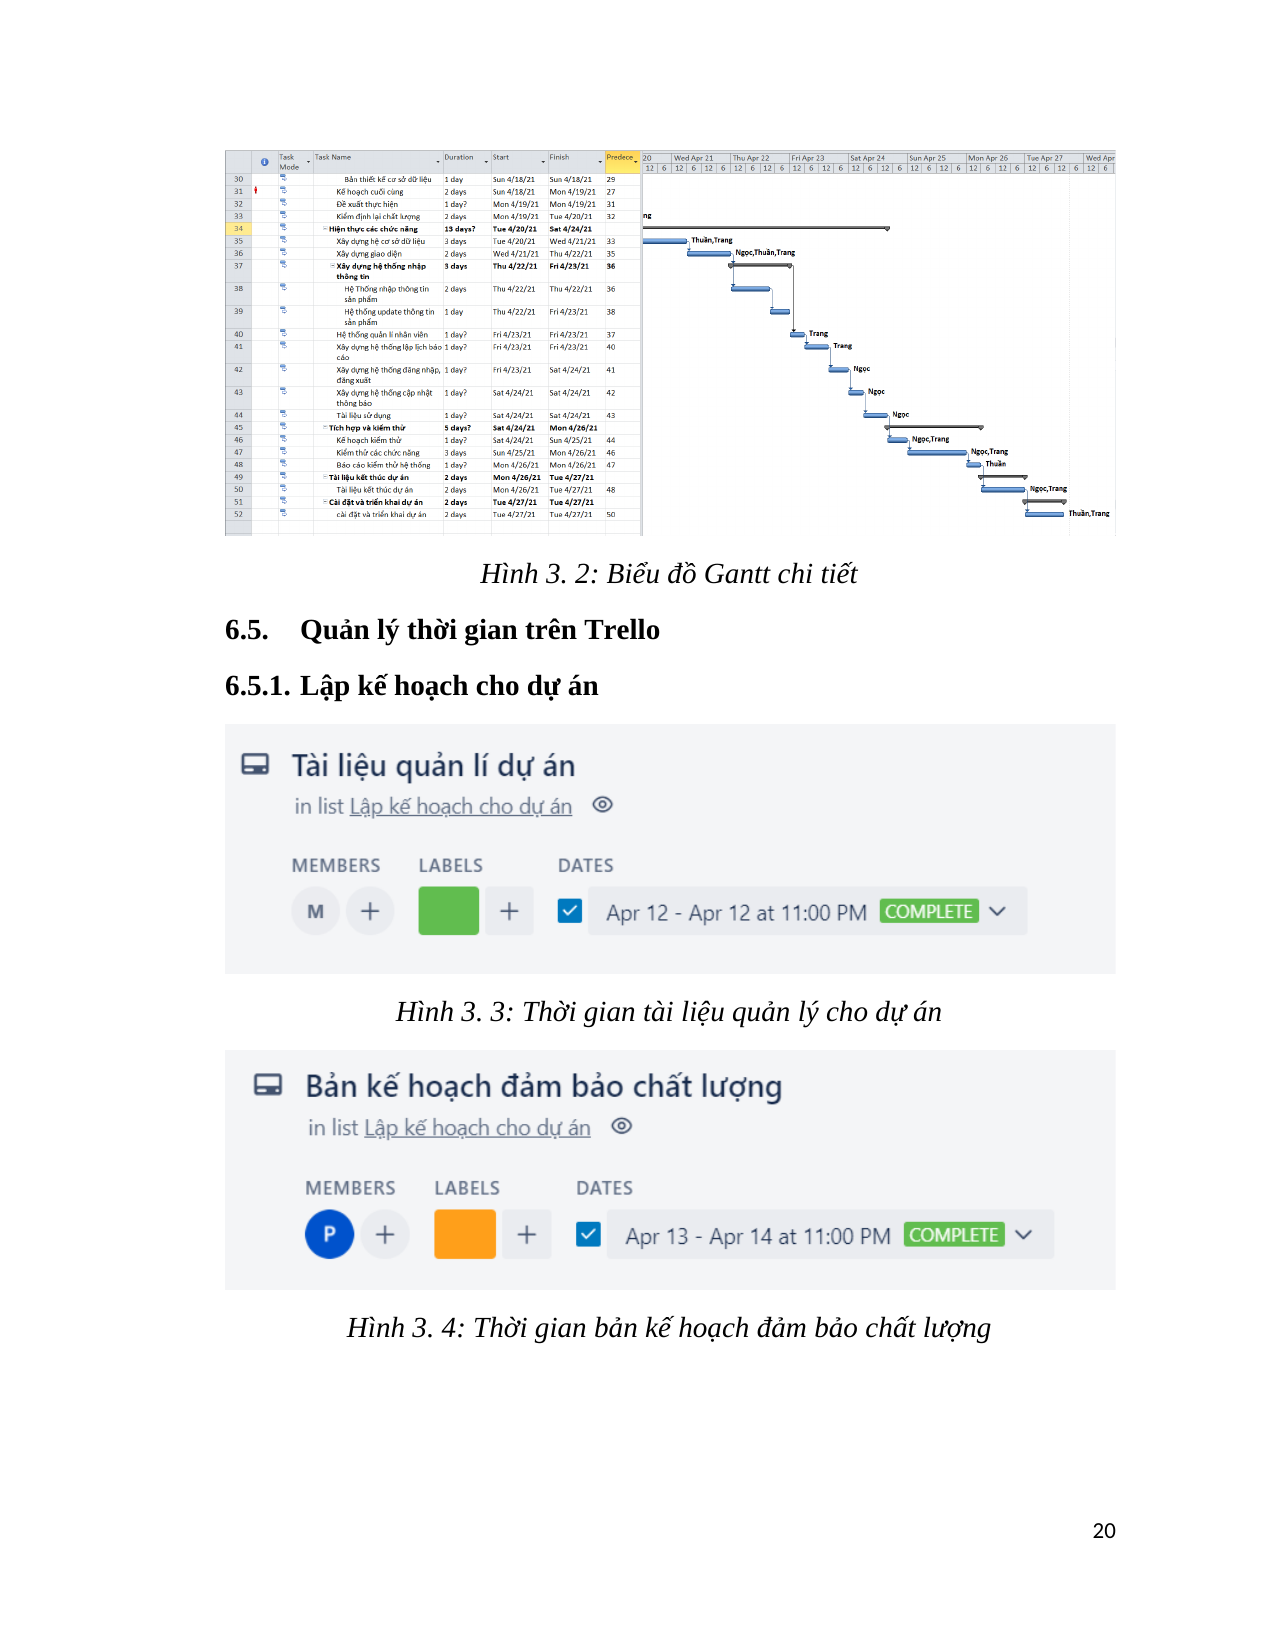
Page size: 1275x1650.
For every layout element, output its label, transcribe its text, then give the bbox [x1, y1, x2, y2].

text Hình 3. 2: Biểu đồ Gantt chi tiết [225, 556, 1116, 590]
picture [225, 724, 1116, 974]
text Hình 3. 4: Thời gian bản kế hoạch đảm bảo chất lượng [225, 1310, 1116, 1344]
text Hình 3. 3: Thời gian tài liệu quản lý cho dự án [225, 994, 1116, 1028]
picture [225, 150, 1116, 536]
picture [225, 1050, 1116, 1290]
list Lập kế hoạch cho dự án [225, 668, 1116, 702]
list Quản lý thời gian trên Trello [225, 612, 1116, 646]
